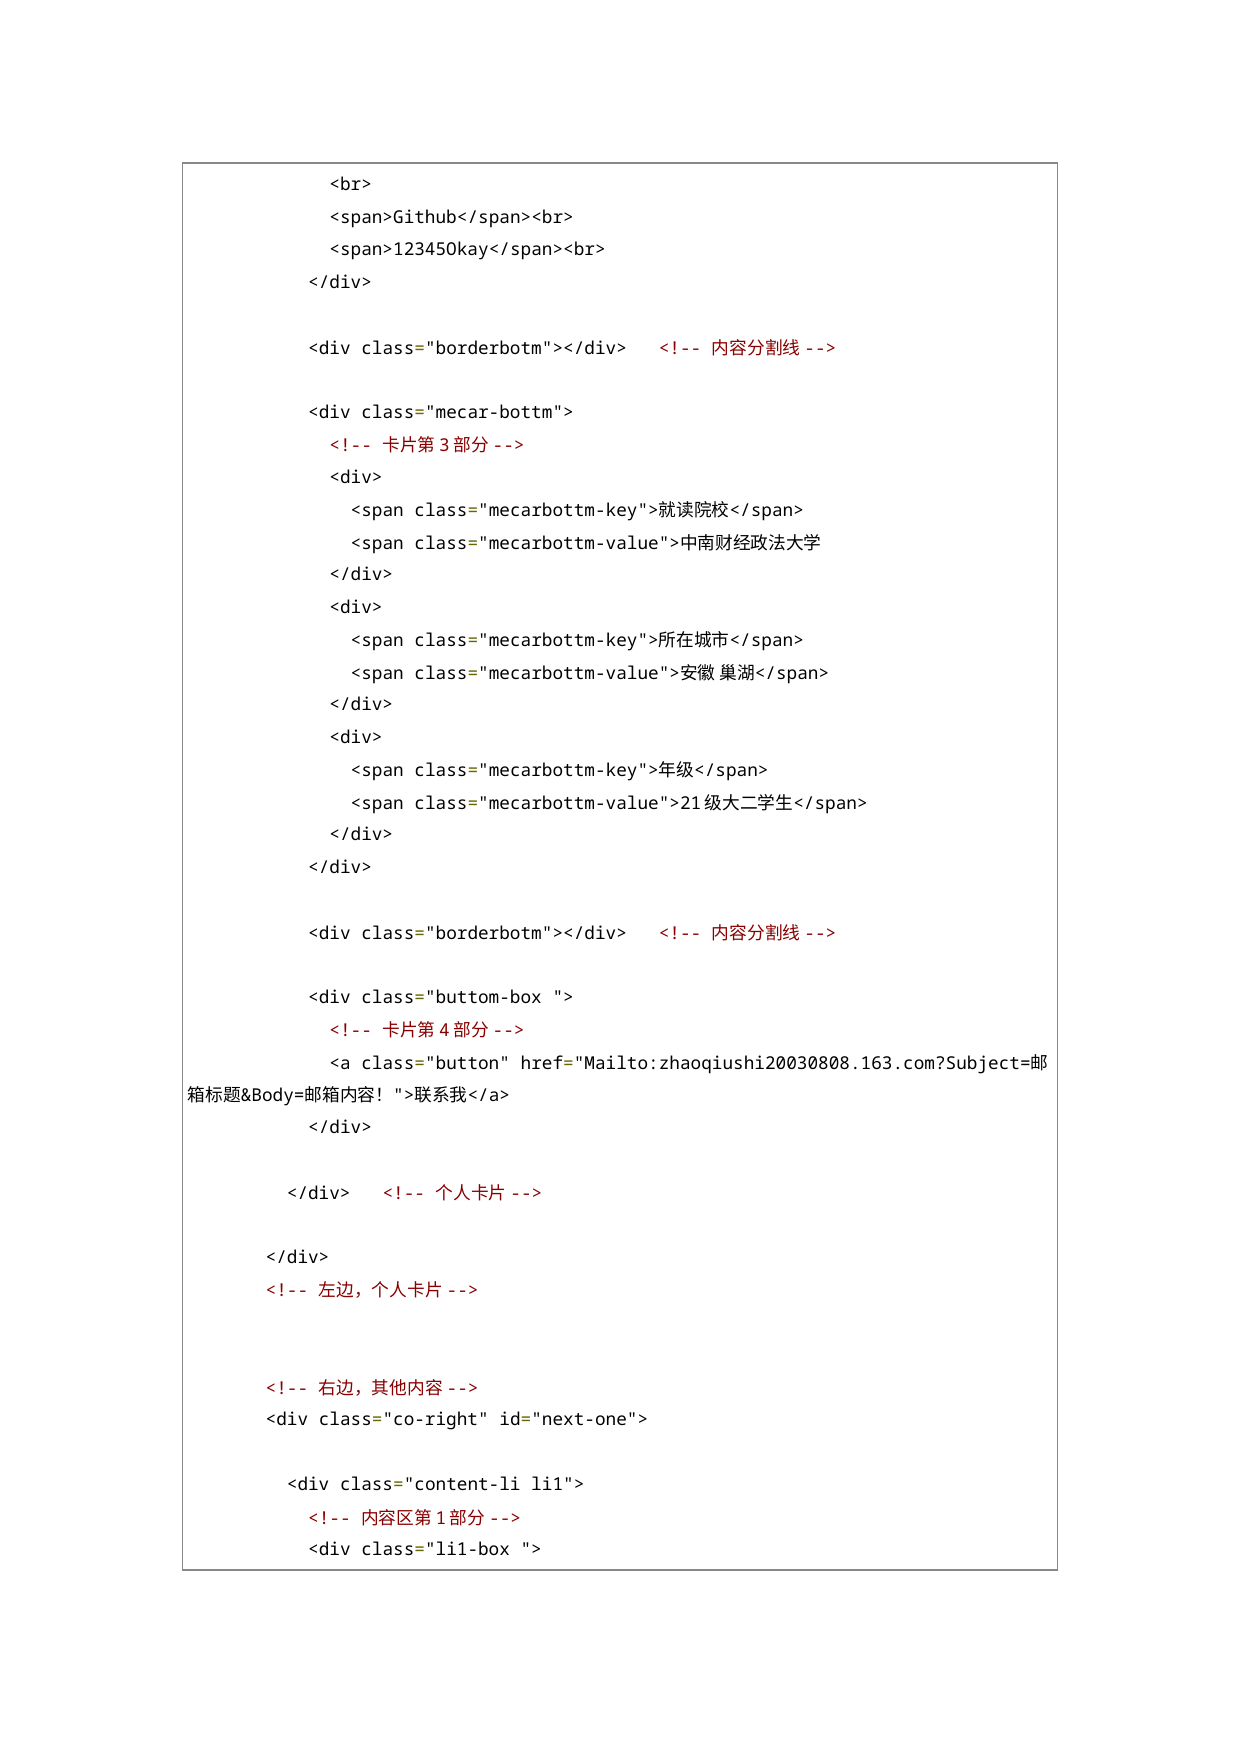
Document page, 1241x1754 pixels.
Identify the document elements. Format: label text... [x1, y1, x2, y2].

text <span class="mecarbottm-key">就读院校</span> [187, 493, 1053, 525]
text <span class="mecarbottm-value">安徽 巢湖</span> [187, 655, 1053, 688]
text <span class="mecarbottm-value">21级大二学生</span> [187, 785, 1053, 818]
text </div> [187, 1110, 1053, 1143]
text </div> [187, 818, 1053, 850]
text <span>Github</span><br> [187, 200, 1053, 233]
text <div> [187, 460, 1053, 493]
text <div class="li1-box "> [183, 1527, 1057, 1569]
text <div class="borderbotm"></div> <!-- 内容分割线 --> [187, 330, 1053, 363]
text <!-- 左边，个人卡片 --> [187, 1273, 1053, 1305]
text <span class="mecarbottm-value">中南财经政法大学 [187, 525, 1053, 558]
text <div class="content-li li1"> [187, 1468, 1053, 1500]
text <!-- 卡片第3部分 --> [187, 428, 1053, 460]
text <!-- 卡片第4部分 --> [187, 1013, 1053, 1045]
text <div> [187, 720, 1053, 753]
text </div> [187, 265, 1053, 298]
text <div class="buttom-box "> [187, 980, 1053, 1013]
text <!-- 右边，其他内容 --> [187, 1370, 1053, 1403]
text <span class="mecarbottm-key">年级</span> [187, 753, 1053, 785]
text </div> [187, 850, 1053, 883]
text <div class="co-right" id="next-one"> [187, 1403, 1053, 1435]
text <div class="mecar-bottm"> [187, 395, 1053, 428]
text <span>12345Okay</span><br> [187, 233, 1053, 265]
text </div> <!-- 个人卡片 --> [187, 1175, 1053, 1208]
text <!-- 内容区第1部分 --> [187, 1500, 1053, 1527]
text <span class="mecarbottm-key">所在城市</span> [187, 623, 1053, 655]
text </div> [187, 688, 1053, 720]
text <a class="button" href="Mailto:zhaoqiushi20030808.163.com?Subject=邮箱标题&Body=邮箱内容！">联系我</a> [187, 1045, 1053, 1110]
text </div> [187, 1240, 1053, 1273]
text <div> [187, 590, 1053, 623]
text <br> [183, 164, 1057, 200]
text <div class="borderbotm"></div> <!-- 内容分割线 --> [187, 915, 1053, 948]
text </div> [187, 558, 1053, 590]
